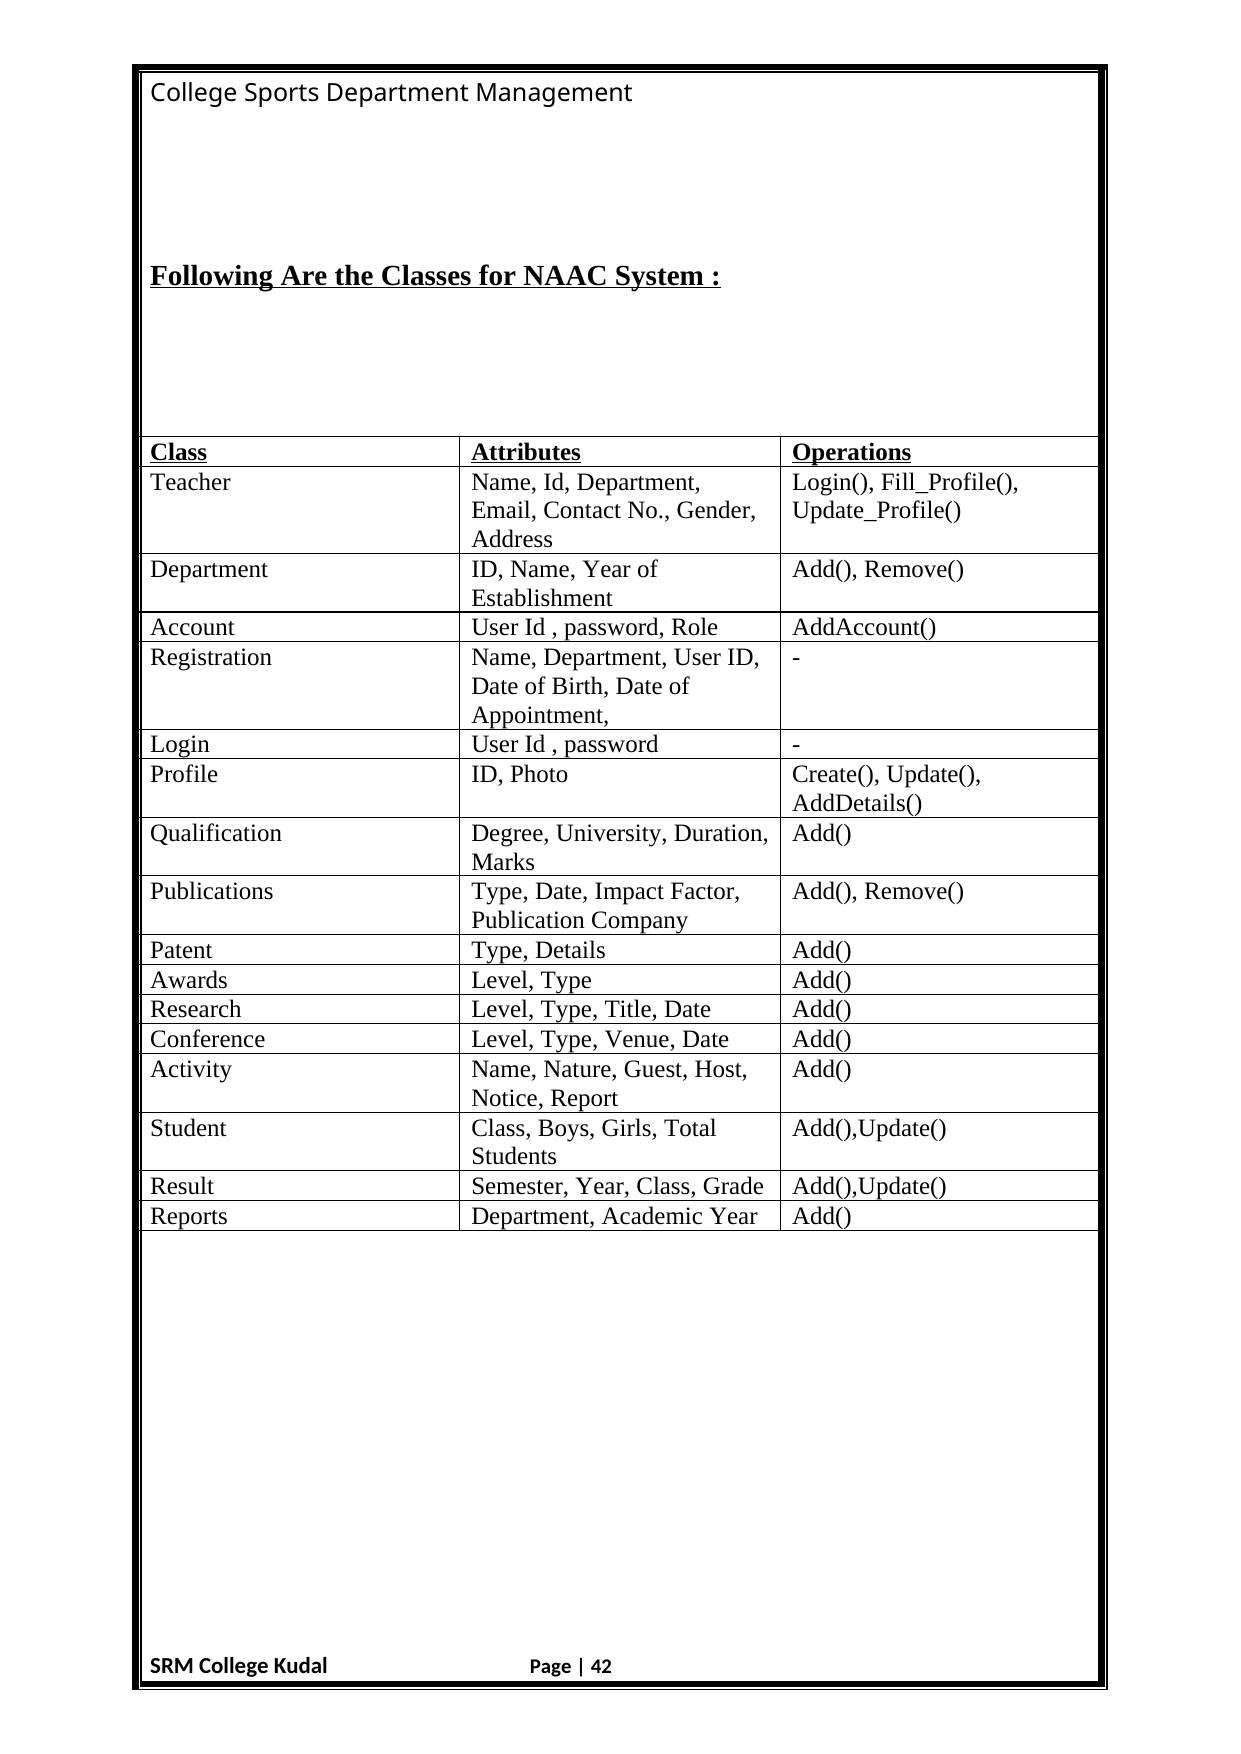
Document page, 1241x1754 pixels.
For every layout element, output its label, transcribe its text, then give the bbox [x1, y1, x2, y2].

table_cell Level, Type [460, 965, 780, 993]
table_cell Registration [142, 642, 459, 728]
table_cell Publications [142, 876, 459, 934]
table_cell Profile [142, 759, 459, 817]
table_cell Add() [781, 1201, 1098, 1230]
table_cell ID, Photo [460, 759, 780, 817]
table_cell - [781, 730, 1098, 758]
table_header Attributes [460, 437, 780, 466]
table_cell Department, Academic Year [460, 1201, 780, 1230]
table_cell Add() [781, 995, 1098, 1023]
table_cell Teacher [142, 467, 459, 553]
table_cell Add() [781, 935, 1098, 964]
table_cell Conference [142, 1024, 459, 1053]
table_cell Result [142, 1171, 459, 1200]
table_cell AddAccount() [781, 613, 1098, 641]
table_cell Department [142, 554, 459, 611]
table_cell Class, Boys, Girls, Total Students [460, 1113, 780, 1170]
table_cell Activity [142, 1054, 459, 1112]
table_cell Add(),Update() [781, 1113, 1098, 1170]
table_cell Add() [781, 818, 1098, 875]
table_cell Level, Type, Venue, Date [460, 1024, 780, 1053]
table_cell Add(), Remove() [781, 876, 1098, 934]
table_cell Student [142, 1113, 459, 1170]
table_cell Add(), Remove() [781, 554, 1098, 611]
table_cell - [781, 642, 1098, 728]
table_cell Type, Details [460, 935, 780, 964]
table_cell User Id , password, Role [460, 613, 780, 641]
table_cell Qualification [142, 818, 459, 875]
table_cell Name, Id, Department, Email, Contact No., Gender, Address [460, 467, 780, 553]
text Following Are the Classes for NAAC System : [150, 258, 1090, 291]
table_cell Add() [781, 1054, 1098, 1112]
table_cell Level, Type, Title, Date [460, 995, 780, 1023]
table_cell ID, Name, Year of Establishment [460, 554, 780, 611]
table_cell Create(), Update(), AddDetails() [781, 759, 1098, 817]
table_cell Account [142, 613, 459, 641]
table_header Operations [781, 437, 1098, 466]
table_cell Research [142, 995, 459, 1023]
table_cell Login(), Fill_Profile(), Update_Profile() [781, 467, 1098, 553]
table_cell Degree, University, Duration, Marks [460, 818, 780, 875]
table_cell User Id , password [460, 730, 780, 758]
table_cell Add() [781, 965, 1098, 993]
table_cell Semester, Year, Class, Grade [460, 1171, 780, 1200]
table_cell Add() [781, 1024, 1098, 1053]
table_cell Add(),Update() [781, 1171, 1098, 1200]
table_cell Login [142, 730, 459, 758]
table_header Class [142, 437, 459, 466]
table_cell Awards [142, 965, 459, 993]
table_cell Name, Department, User ID, Date of Birth, Date of Appointment, [460, 642, 780, 728]
table_cell Name, Nature, Guest, Host, Notice, Report [460, 1054, 780, 1112]
table_cell Type, Date, Impact Factor, Publication Company [460, 876, 780, 934]
table_cell Reports [142, 1201, 459, 1230]
table_cell Patent [142, 935, 459, 964]
